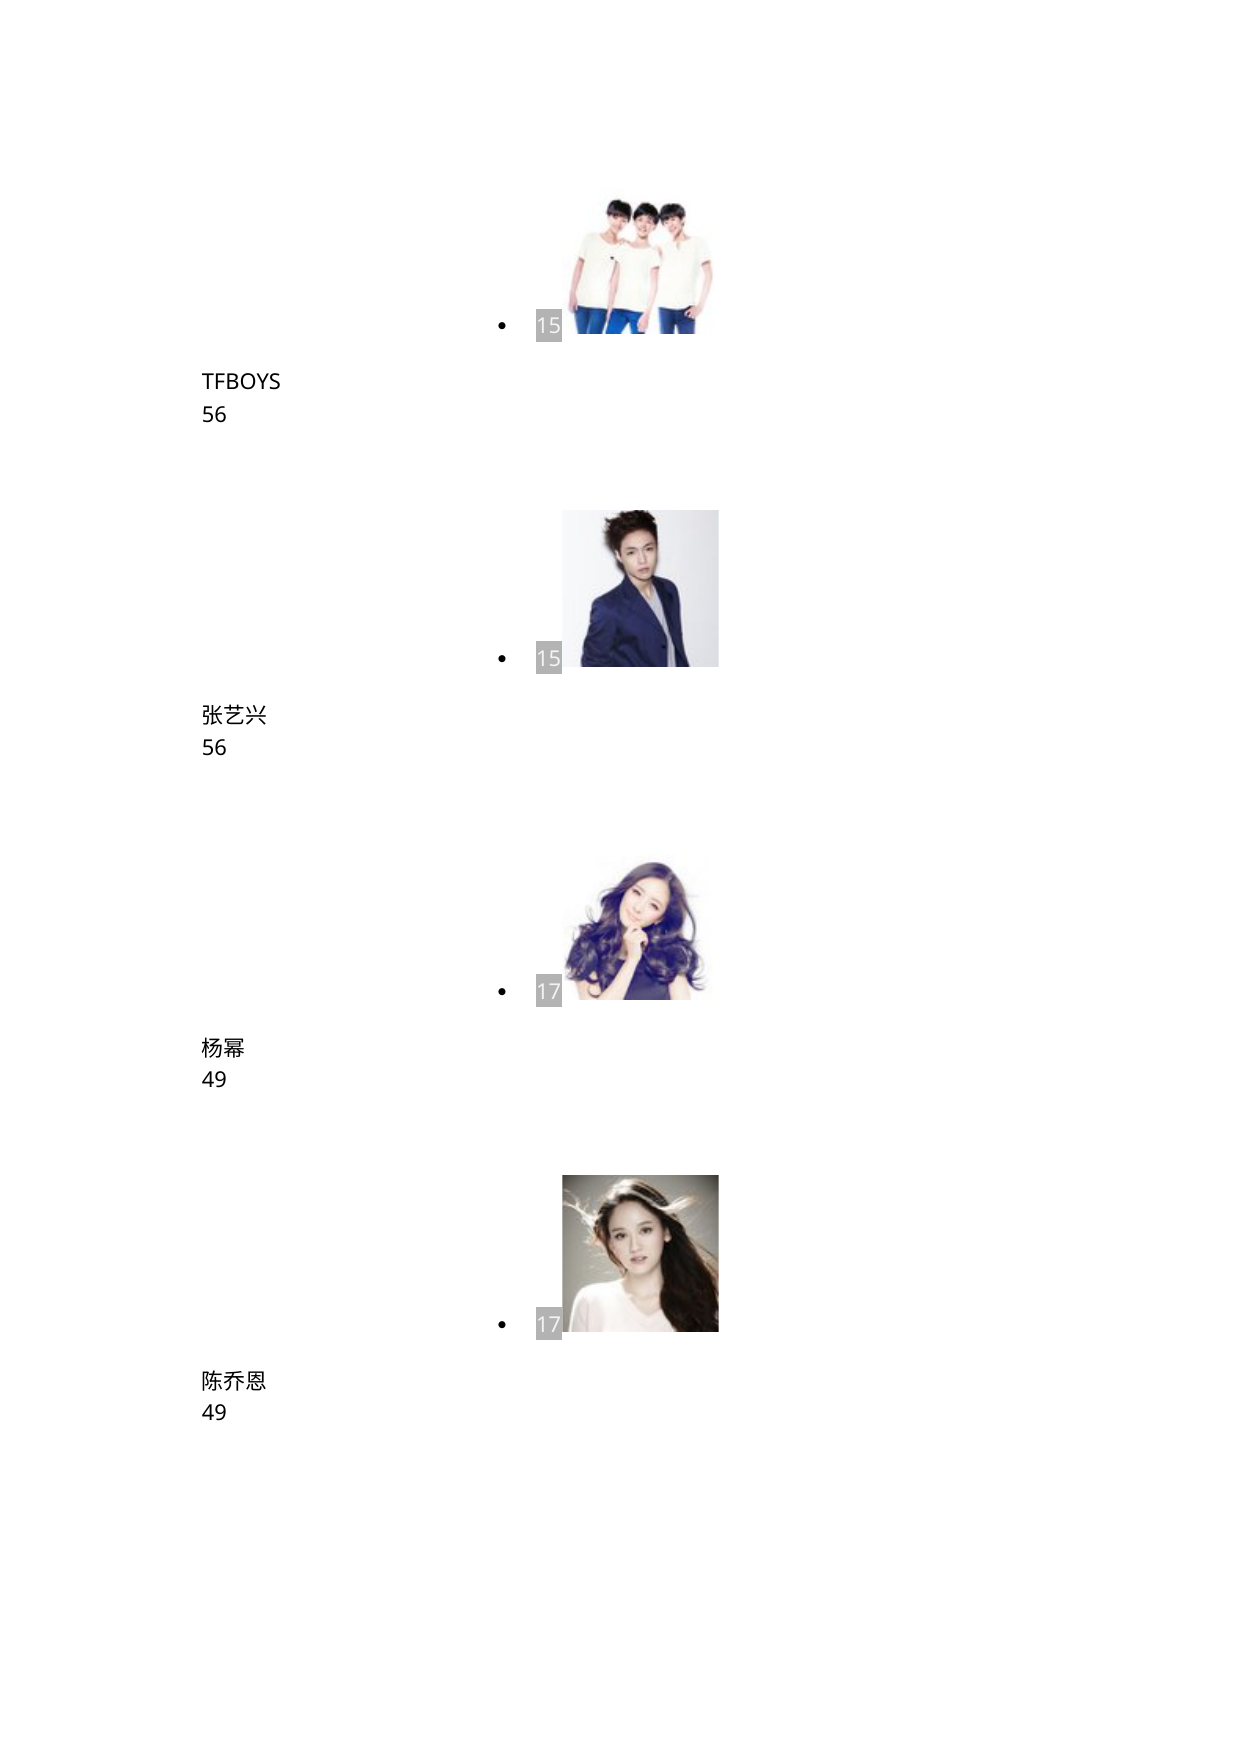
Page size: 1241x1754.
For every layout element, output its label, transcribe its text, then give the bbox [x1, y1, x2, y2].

text 陈乔恩 [202, 1363, 1053, 1396]
text 49 [202, 1063, 1053, 1095]
text 张艺兴 [202, 698, 1053, 730]
text 56 [202, 397, 1053, 430]
list 17 [164, 1160, 1053, 1355]
list 17 [164, 828, 1053, 1023]
list 15 [164, 162, 1053, 357]
picture [562, 510, 719, 667]
list 15 [164, 495, 1053, 690]
picture [562, 843, 719, 1000]
picture [562, 177, 719, 334]
text TFBOYS [202, 365, 1053, 397]
picture [562, 1175, 719, 1332]
text 49 [202, 1396, 1053, 1428]
text 56 [202, 730, 1053, 763]
text 杨幂 [202, 1030, 1053, 1063]
